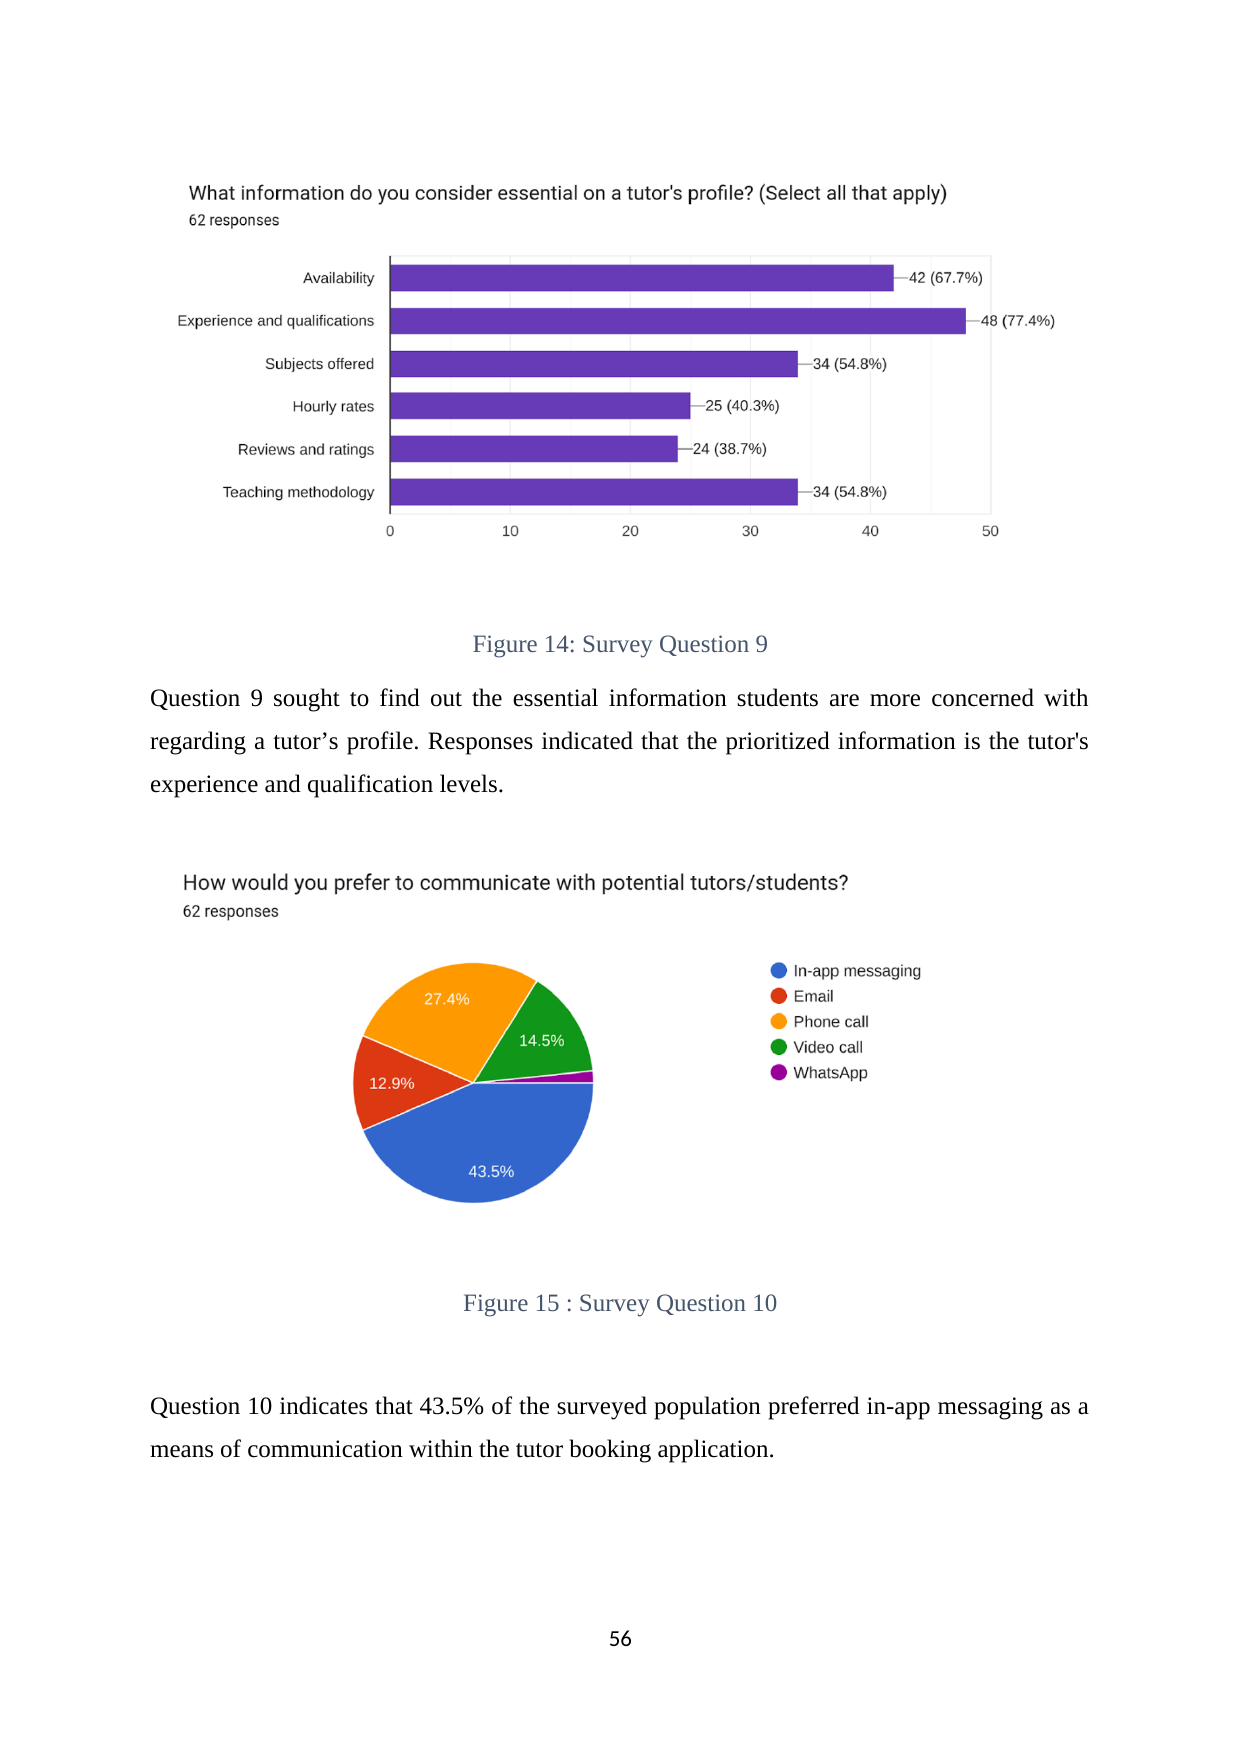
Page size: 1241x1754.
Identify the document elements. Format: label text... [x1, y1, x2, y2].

text Figure 15 : Survey Question 10 [150, 1288, 1090, 1317]
text Question 10 indicates that 43.5% of the surveyed population preferred in-app messaging as a means of communication within the tutor booking application. [150, 1391, 1090, 1463]
picture [158, 150, 1083, 590]
text Question 9 sought to find out the essential information students are more concerned with regarding a tutor’s profile. Responses indicated that the prioritized information is the tutor's experience and qualification levels. [150, 683, 1090, 798]
text Figure 14: Survey Question 9 [150, 629, 1090, 658]
picture [150, 837, 1130, 1249]
